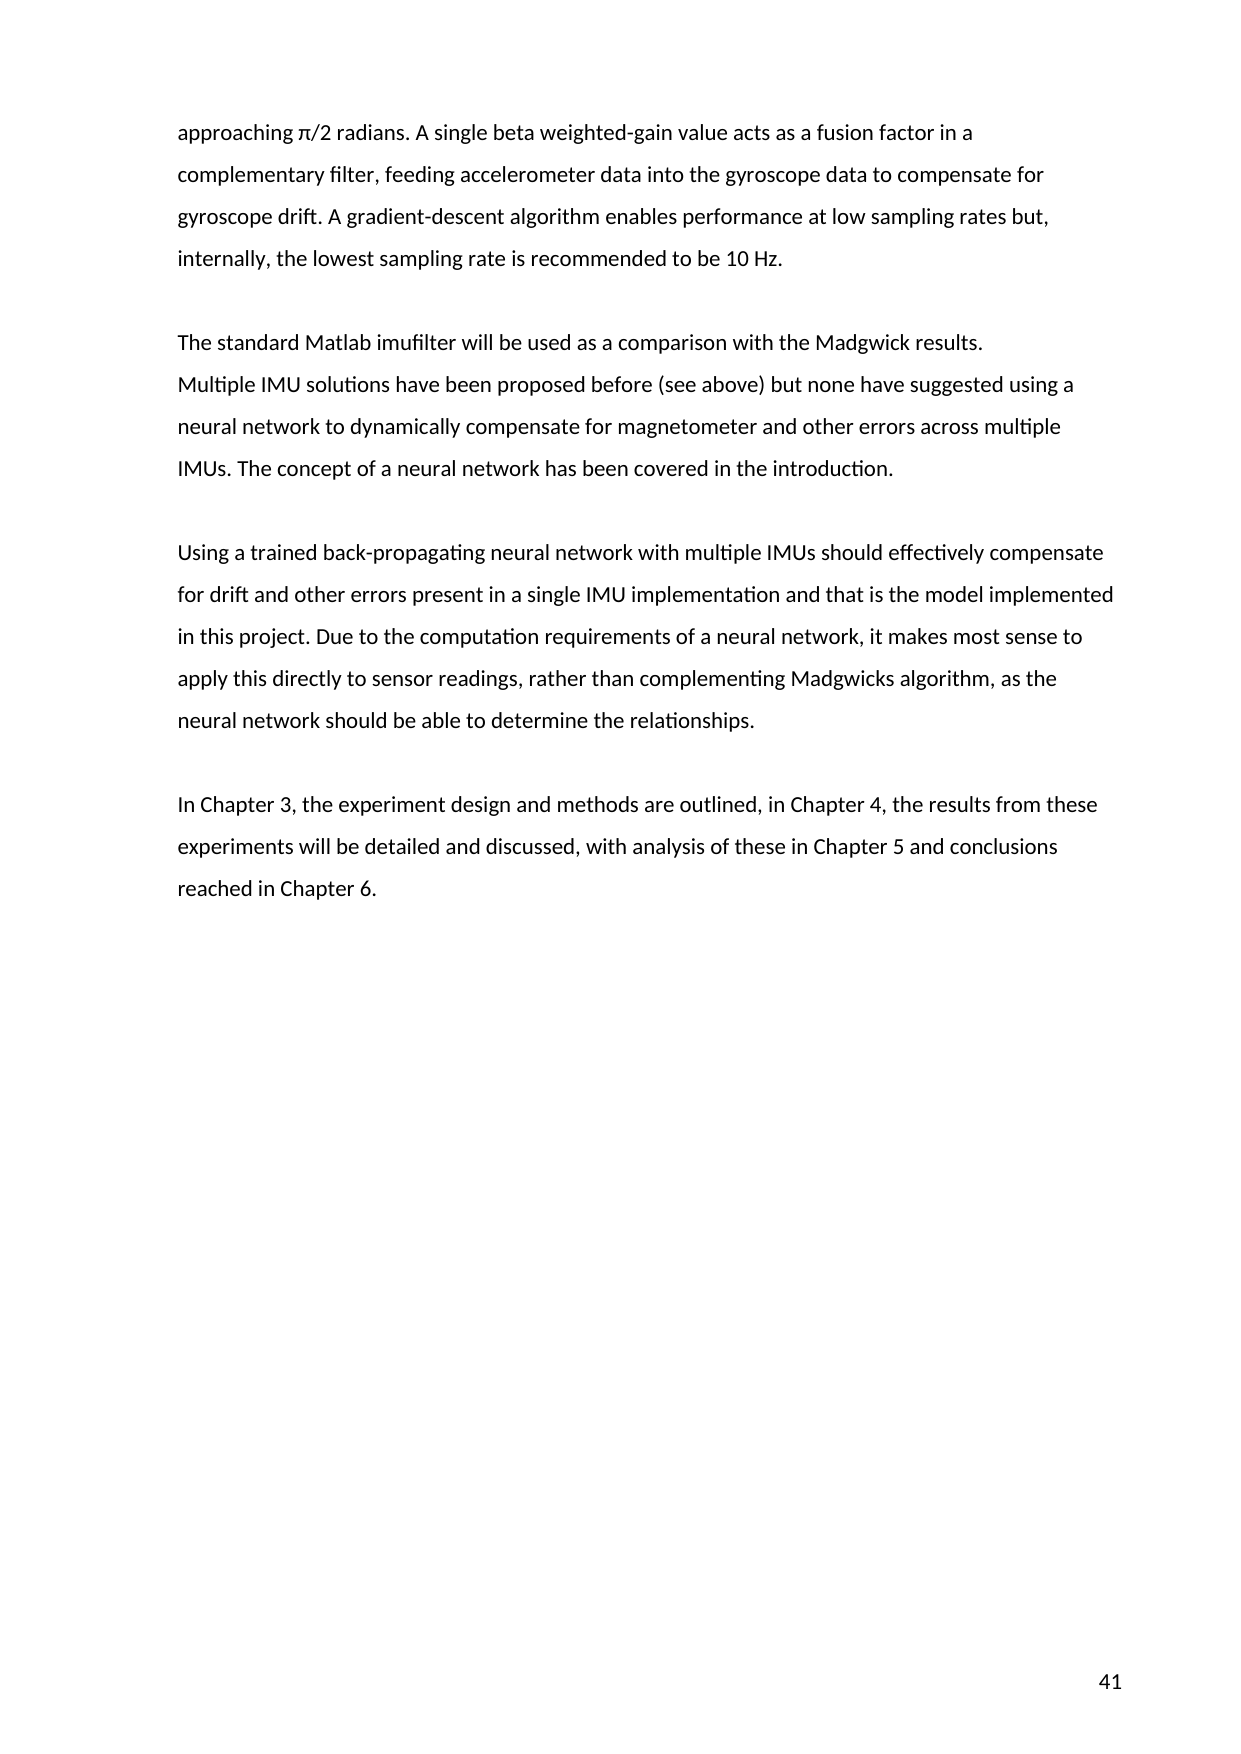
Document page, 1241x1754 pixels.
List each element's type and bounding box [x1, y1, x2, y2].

text [177, 118, 1122, 902]
